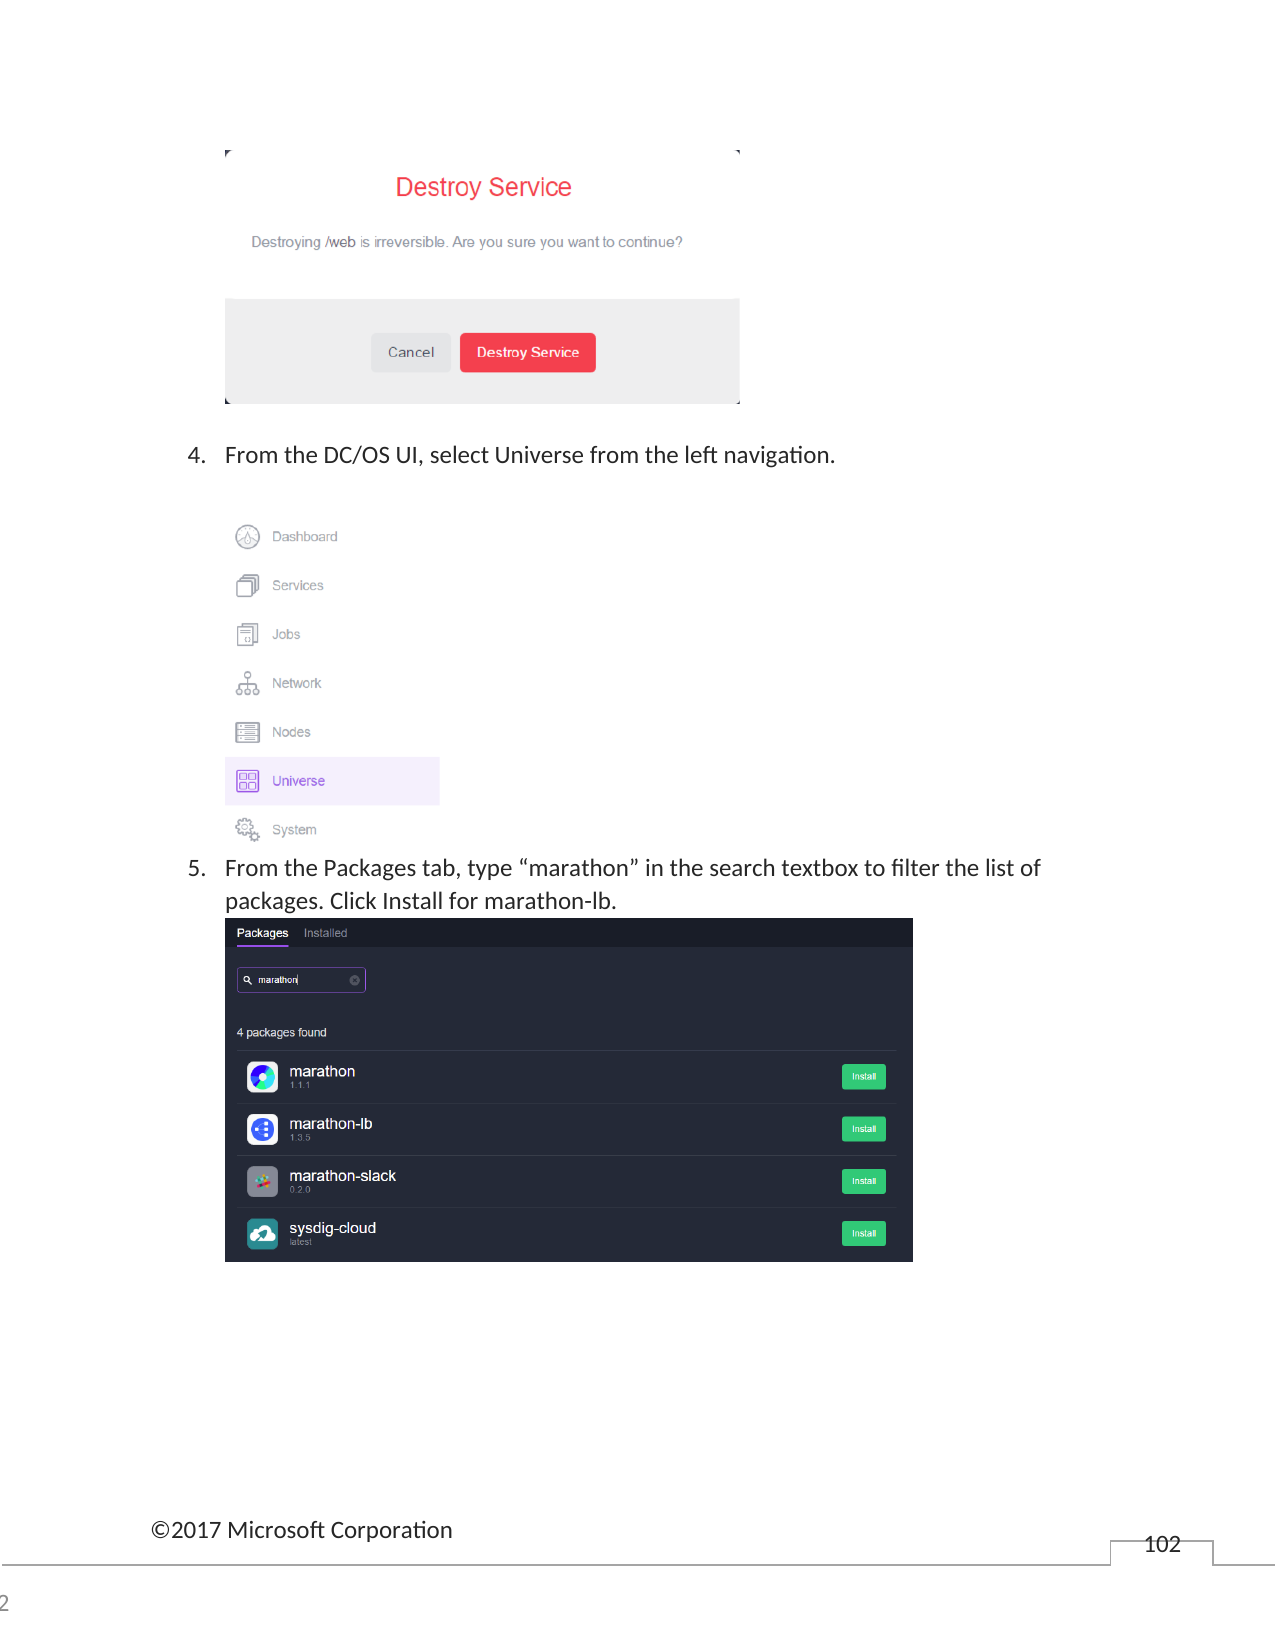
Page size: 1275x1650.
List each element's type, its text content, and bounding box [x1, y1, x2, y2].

list From the DC/OS UI, select Universe from the left navigation. [187, 439, 1125, 470]
picture [225, 150, 740, 404]
list From the Packages tab, type “marathon” in the search textbox to filter the list of packages. Click Install for marathon-lb. [187, 852, 1125, 916]
picture [225, 918, 913, 1262]
picture [225, 505, 440, 851]
